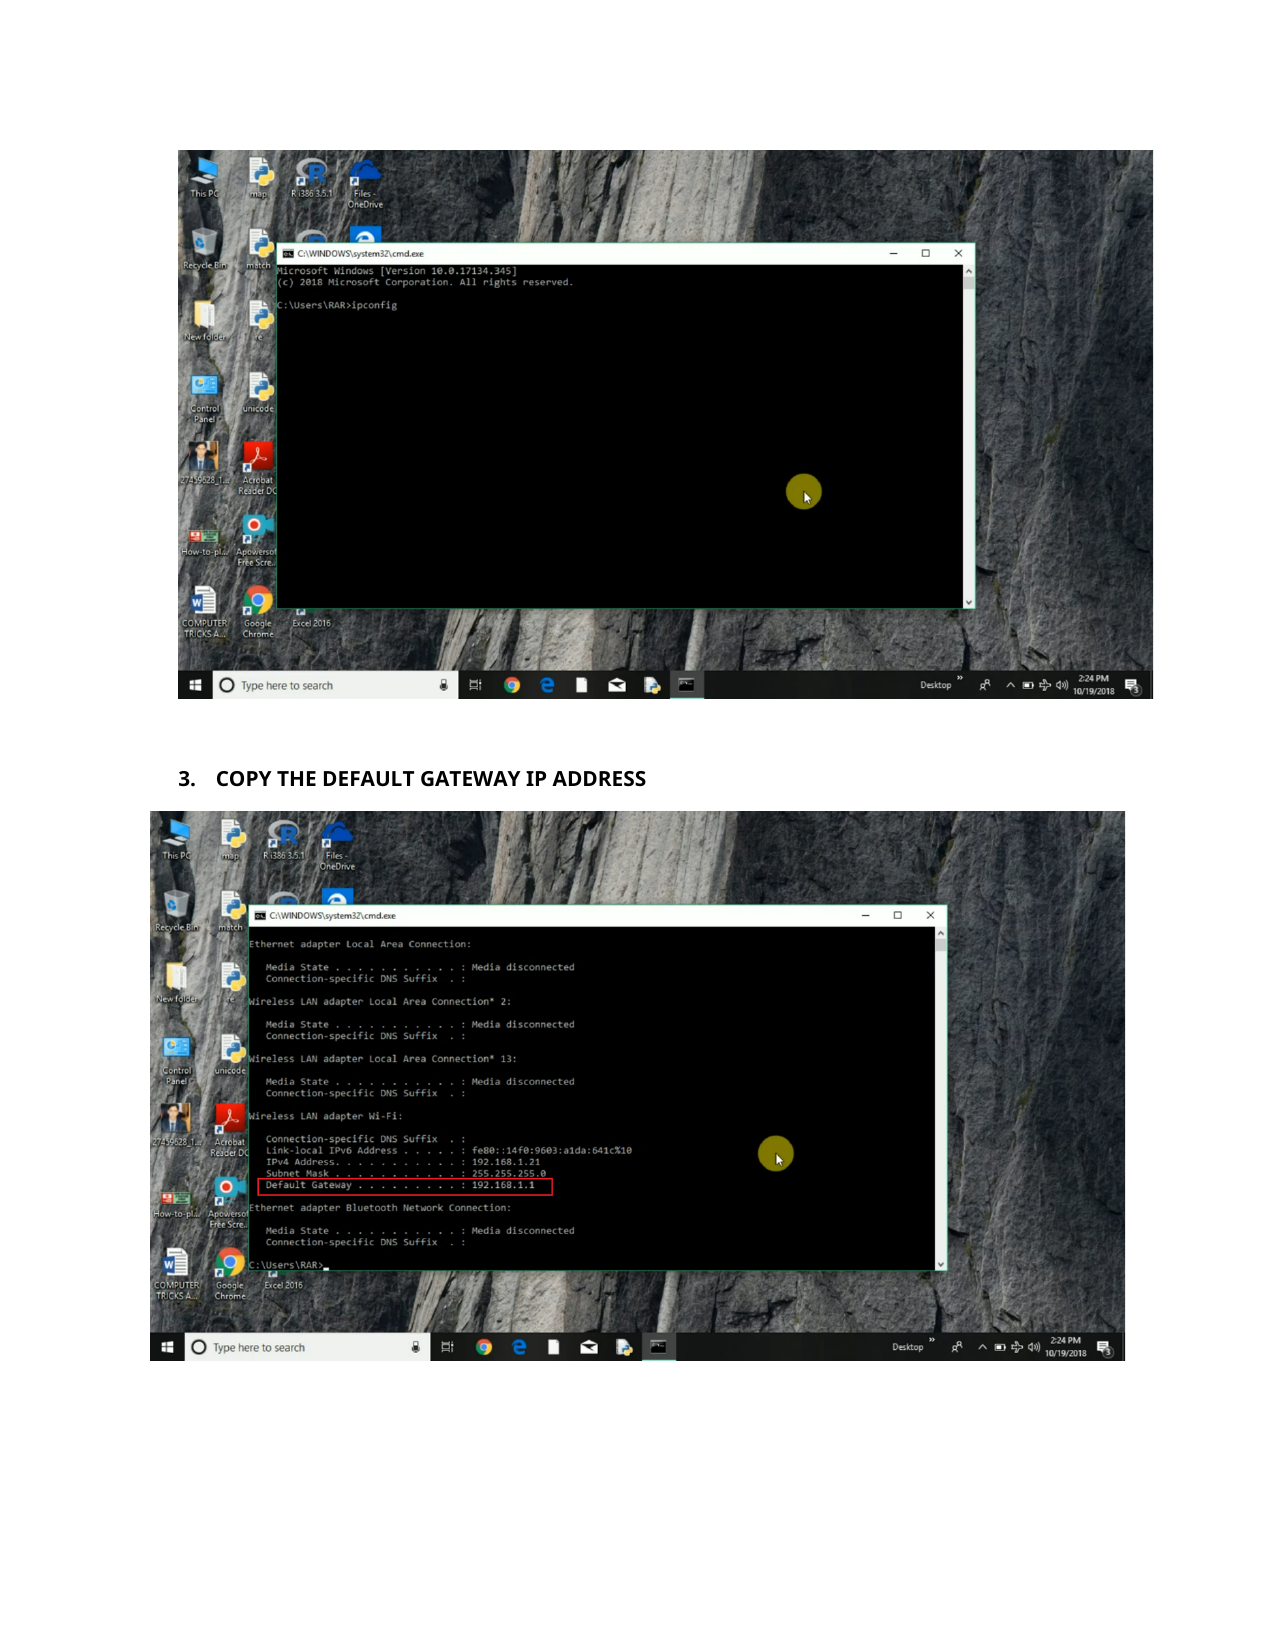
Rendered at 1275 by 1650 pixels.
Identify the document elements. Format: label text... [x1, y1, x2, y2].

picture [178, 150, 1154, 699]
picture [150, 811, 1125, 1361]
list COPY THE DEFAULT GATEWAY IP ADDRESS [178, 764, 1125, 793]
